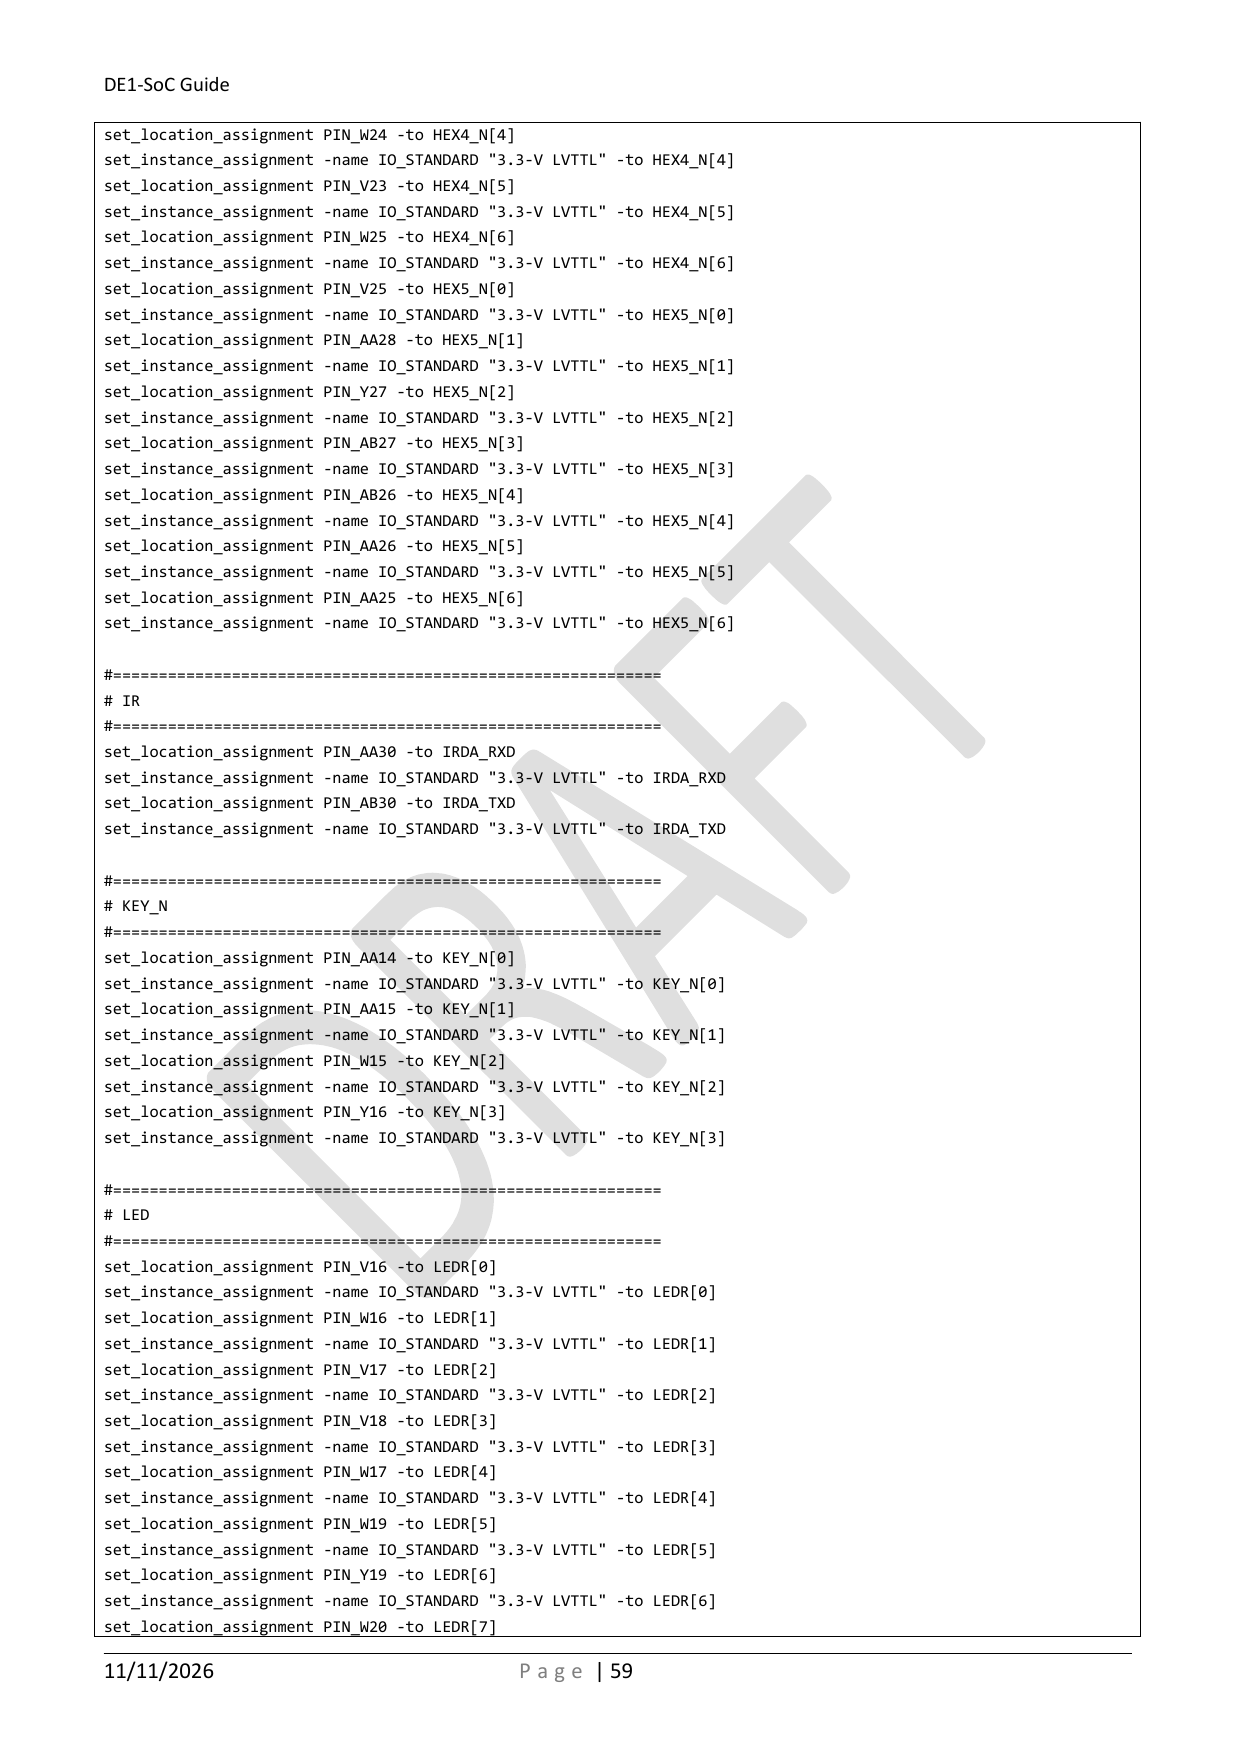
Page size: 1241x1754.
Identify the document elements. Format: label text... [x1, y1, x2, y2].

text set_location_assignment PIN_W20 -to LEDR[7] [95, 1614, 1140, 1636]
text set_instance_assignment -name IO_STANDARD "3.3-V LVTTL" -to HEX5_N[0] [95, 302, 1140, 324]
text # LED [95, 1202, 1140, 1225]
text set_instance_assignment -name IO_STANDARD "3.3-V LVTTL" -to HEX5_N[3] [95, 456, 1140, 479]
text set_location_assignment PIN_V25 -to HEX5_N[0] [95, 276, 1140, 299]
text set_instance_assignment -name IO_STANDARD "3.3-V LVTTL" -to HEX4_N[4] [95, 147, 1140, 170]
text set_instance_assignment -name IO_STANDARD "3.3-V LVTTL" -to HEX5_N[2] [95, 405, 1140, 427]
text set_location_assignment PIN_W16 -to LEDR[1] [95, 1305, 1140, 1328]
text set_location_assignment PIN_AA26 -to HEX5_N[5] [95, 533, 1140, 556]
text set_instance_assignment -name IO_STANDARD "3.3-V LVTTL" -to HEX5_N[5] [95, 559, 1140, 582]
text set_location_assignment PIN_AA15 -to KEY_N[1] [95, 996, 1140, 1019]
text #============================================================ [95, 919, 1140, 942]
text set_instance_assignment -name IO_STANDARD "3.3-V LVTTL" -to LEDR[6] [95, 1588, 1140, 1611]
text set_instance_assignment -name IO_STANDARD "3.3-V LVTTL" -to HEX4_N[5] [95, 199, 1140, 221]
text set_instance_assignment -name IO_STANDARD "3.3-V LVTTL" -to KEY_N[3] [95, 1125, 1140, 1148]
text #============================================================ [95, 868, 1140, 890]
text set_instance_assignment -name IO_STANDARD "3.3-V LVTTL" -to LEDR[4] [95, 1485, 1140, 1508]
text set_instance_assignment -name IO_STANDARD "3.3-V LVTTL" -to KEY_N[0] [95, 971, 1140, 993]
text set_instance_assignment -name IO_STANDARD "3.3-V LVTTL" -to KEY_N[1] [95, 1022, 1140, 1045]
text set_instance_assignment -name IO_STANDARD "3.3-V LVTTL" -to HEX5_N[4] [95, 508, 1140, 530]
text set_instance_assignment -name IO_STANDARD "3.3-V LVTTL" -to LEDR[2] [95, 1382, 1140, 1405]
text set_instance_assignment -name IO_STANDARD "3.3-V LVTTL" -to LEDR[1] [95, 1331, 1140, 1353]
text set_instance_assignment -name IO_STANDARD "3.3-V LVTTL" -to IRDA_RXD [95, 765, 1140, 787]
text set_location_assignment PIN_W15 -to KEY_N[2] [95, 1048, 1140, 1071]
text set_instance_assignment -name IO_STANDARD "3.3-V LVTTL" -to LEDR[3] [95, 1434, 1140, 1456]
text set_location_assignment PIN_AB26 -to HEX5_N[4] [95, 482, 1140, 504]
text set_location_assignment PIN_AB30 -to IRDA_TXD [95, 791, 1140, 813]
text set_location_assignment PIN_W17 -to LEDR[4] [95, 1459, 1140, 1482]
text set_location_assignment PIN_W19 -to LEDR[5] [95, 1511, 1140, 1534]
text #============================================================ [95, 713, 1140, 736]
text set_instance_assignment -name IO_STANDARD "3.3-V LVTTL" -to HEX5_N[6] [95, 611, 1140, 633]
text set_location_assignment PIN_V18 -to LEDR[3] [95, 1408, 1140, 1431]
text set_location_assignment PIN_AA30 -to IRDA_RXD [95, 739, 1140, 762]
text set_location_assignment PIN_AA14 -to KEY_N[0] [95, 945, 1140, 968]
text # KEY_N [95, 893, 1140, 916]
text set_location_assignment PIN_AB27 -to HEX5_N[3] [95, 430, 1140, 453]
text set_location_assignment PIN_AA25 -to HEX5_N[6] [95, 585, 1140, 607]
text set_location_assignment PIN_V23 -to HEX4_N[5] [95, 173, 1140, 196]
text #============================================================ [95, 662, 1140, 684]
text set_instance_assignment -name IO_STANDARD "3.3-V LVTTL" -to HEX5_N[1] [95, 353, 1140, 376]
text set_instance_assignment -name IO_STANDARD "3.3-V LVTTL" -to KEY_N[2] [95, 1074, 1140, 1096]
text set_instance_assignment -name IO_STANDARD "3.3-V LVTTL" -to HEX4_N[6] [95, 250, 1140, 273]
text set_instance_assignment -name IO_STANDARD "3.3-V LVTTL" -to LEDR[5] [95, 1537, 1140, 1559]
text set_location_assignment PIN_W24 -to HEX4_N[4] [95, 123, 1140, 144]
text set_location_assignment PIN_W25 -to HEX4_N[6] [95, 224, 1140, 247]
text set_location_assignment PIN_Y27 -to HEX5_N[2] [95, 379, 1140, 402]
text set_location_assignment PIN_Y16 -to KEY_N[3] [95, 1099, 1140, 1122]
text #============================================================ [95, 1228, 1140, 1251]
text set_instance_assignment -name IO_STANDARD "3.3-V LVTTL" -to IRDA_TXD [95, 816, 1140, 839]
text set_location_assignment PIN_V17 -to LEDR[2] [95, 1357, 1140, 1379]
text set_location_assignment PIN_V16 -to LEDR[0] [95, 1254, 1140, 1276]
text set_instance_assignment -name IO_STANDARD "3.3-V LVTTL" -to LEDR[0] [95, 1279, 1140, 1302]
text set_location_assignment PIN_Y19 -to LEDR[6] [95, 1562, 1140, 1585]
text set_location_assignment PIN_AA28 -to HEX5_N[1] [95, 327, 1140, 350]
text # IR [95, 688, 1140, 710]
text #============================================================ [95, 1177, 1140, 1199]
